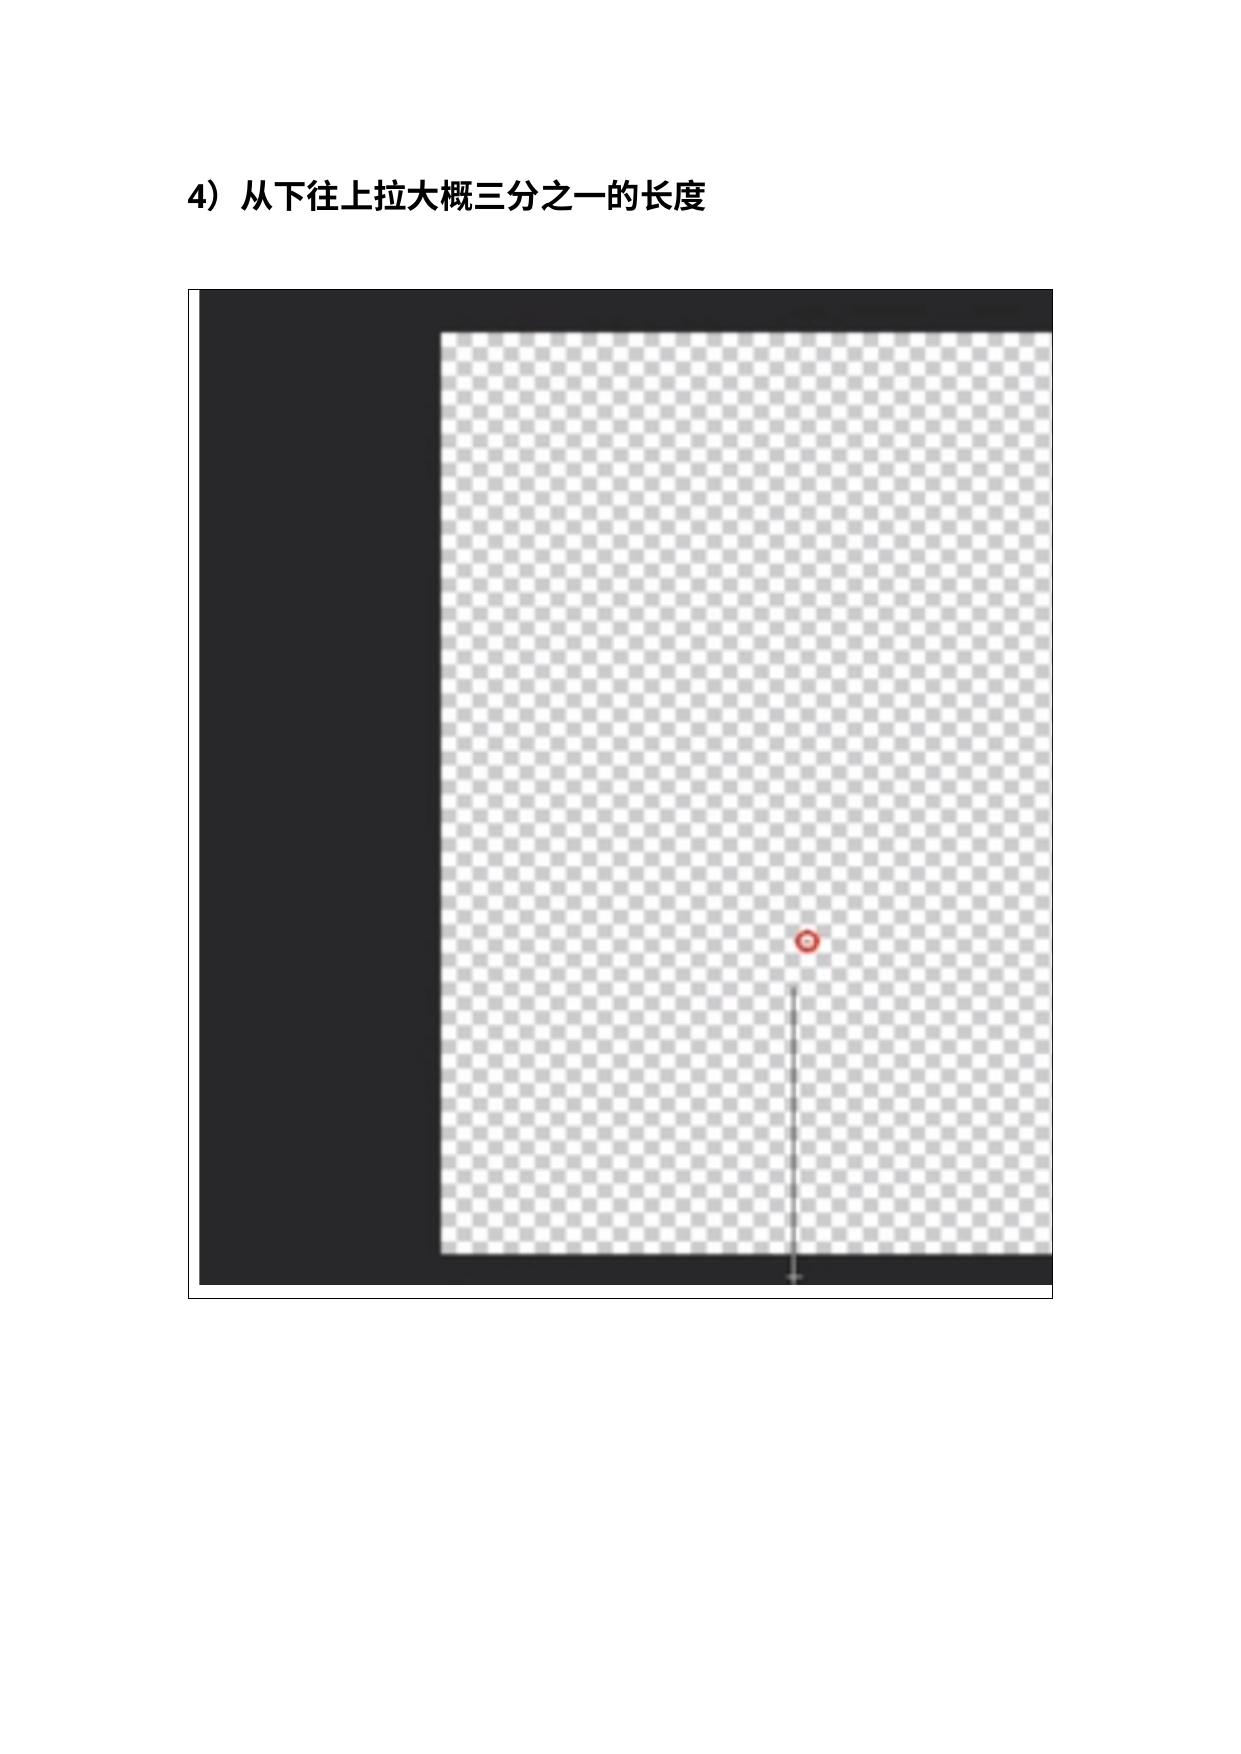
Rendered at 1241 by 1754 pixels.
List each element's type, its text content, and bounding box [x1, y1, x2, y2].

picture [199, 290, 1053, 1285]
subtitle 4）从下往上拉大概三分之一的长度 [187, 162, 1053, 227]
table_header [189, 290, 1052, 1298]
